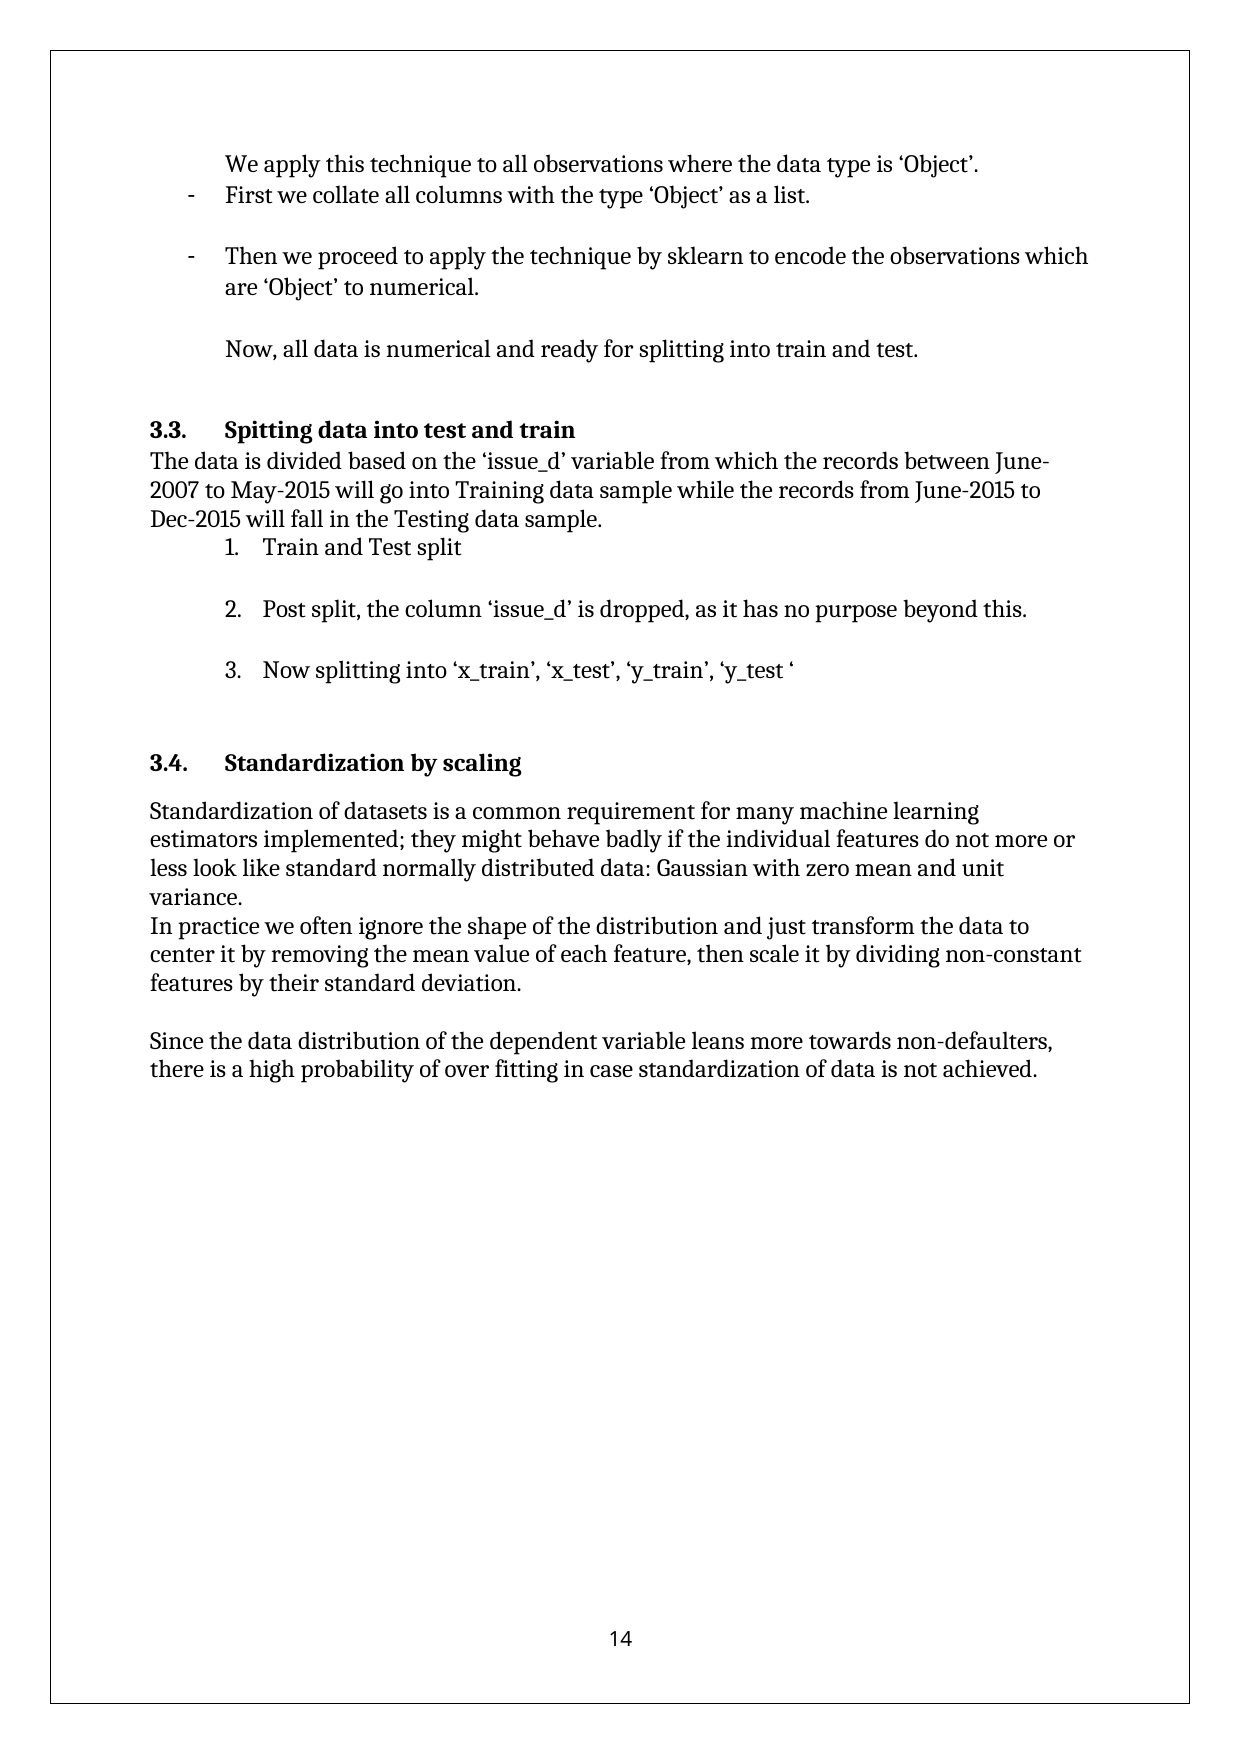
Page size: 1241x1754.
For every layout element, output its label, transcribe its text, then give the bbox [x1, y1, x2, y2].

text Standardization of datasets is a common requirement for many machine learning estimators implemented; they might behave badly if the individual features do not more or less look like standard normally distributed data: Gaussian with zero mean and unit variance. [150, 797, 1090, 912]
text Since the data distribution of the dependent variable leans more towards non-defaulters, there is a high probability of over fitting in case standardization of data is not achieved. [150, 1027, 1090, 1084]
list Post split, the column ‘issue_d’ is dropped, as it has no purpose beyond this. [225, 595, 1090, 654]
list Train and Test split [225, 533, 1090, 593]
subtitle Spitting data into test and train [150, 416, 1090, 445]
list Now splitting into ‘x_train’, ‘x_test’, ‘y_train’, ‘y_test ‘ [225, 656, 1090, 747]
text In practice we often ignore the shape of the distribution and just transform the data to center it by removing the mean value of each feature, then scale it by dividing non-constant features by their standard deviation. [150, 912, 1090, 998]
list First we collate all columns with the type ‘Object’ as a list. [187, 179, 1090, 209]
text The data is divided based on the ‘issue_d’ variable from which the records between June-2007 to May-2015 will go into Training data sample while the records from June-2015 to Dec-2015 will fall in the Testing data sample. [150, 447, 1090, 533]
list Standardization by scaling [150, 749, 1090, 778]
text We apply this technique to all observations where the data type is ‘Object’. [150, 150, 1090, 179]
list Then we proceed to apply the technique by sklearn to encode the observations which are ‘Object’ to numerical. Now, all data is numerical and ready for splitting into train and test. [187, 240, 1090, 364]
